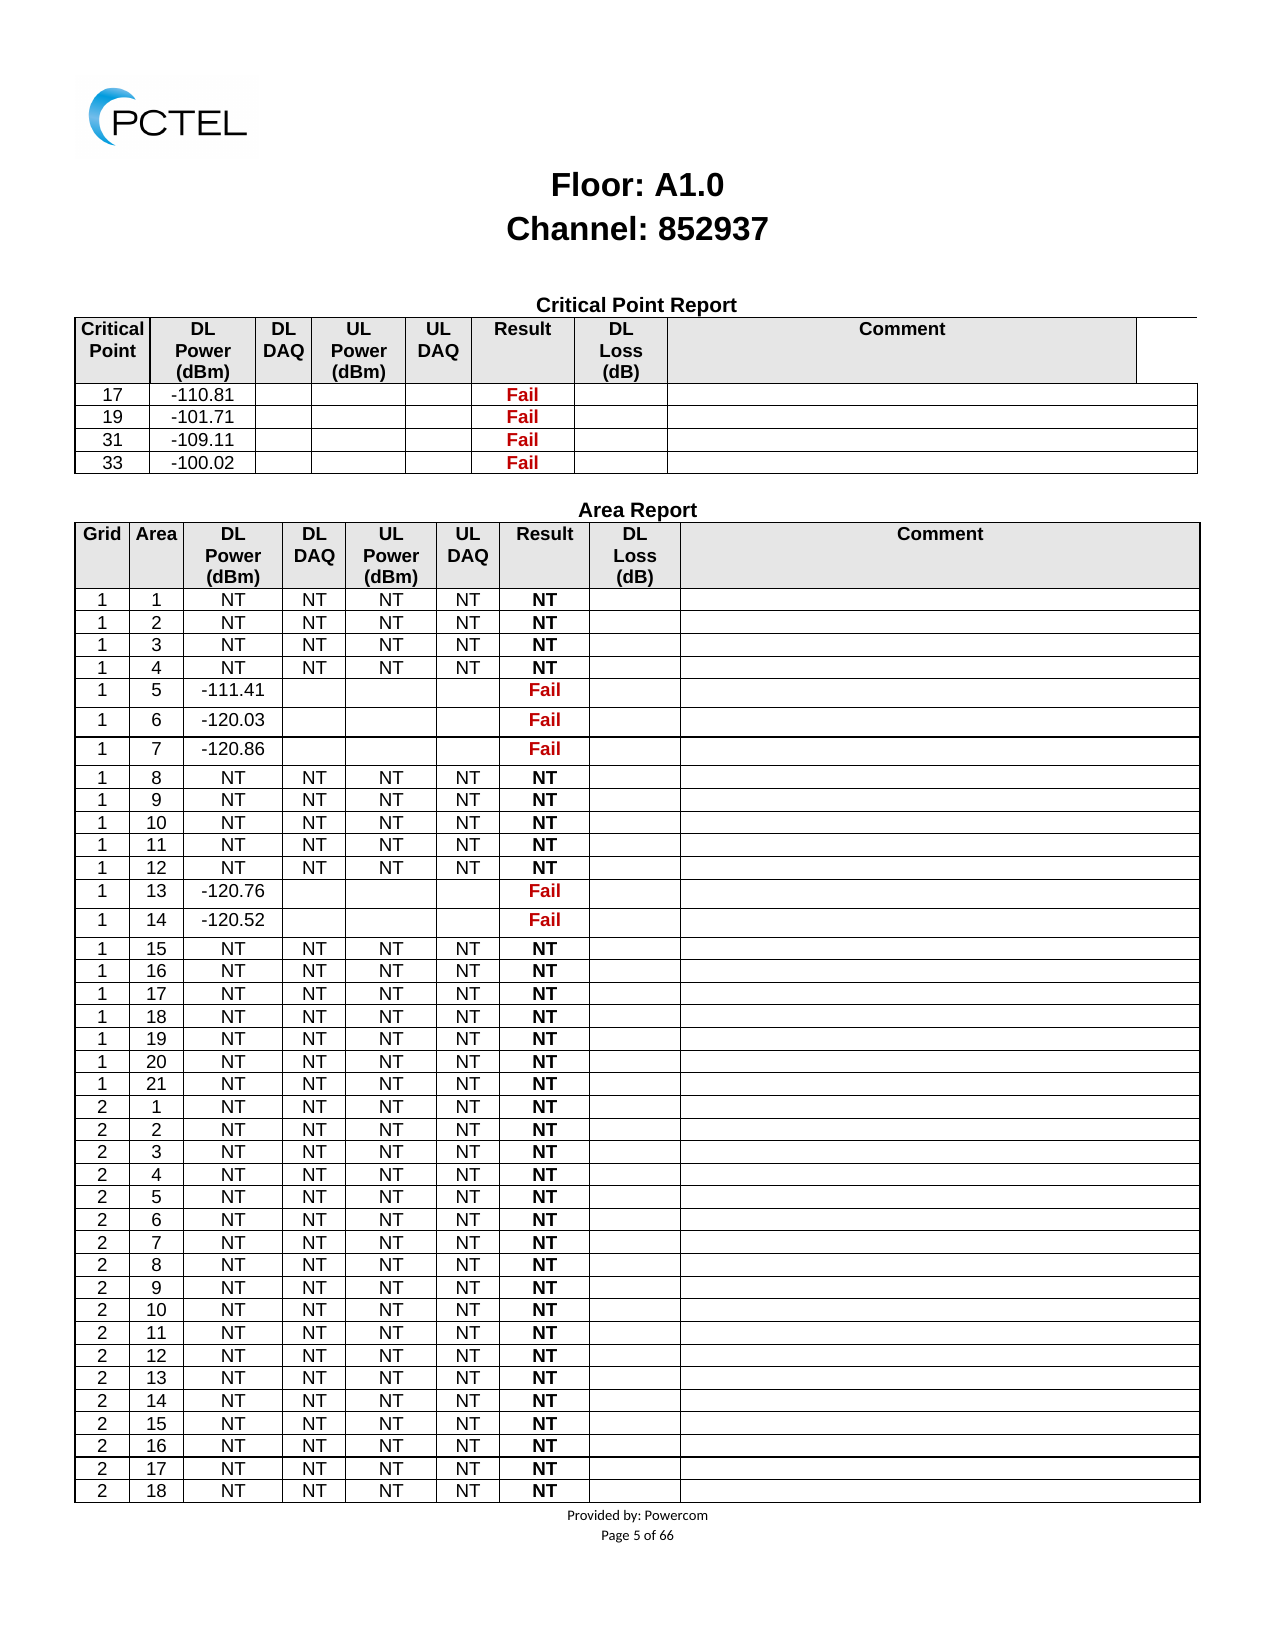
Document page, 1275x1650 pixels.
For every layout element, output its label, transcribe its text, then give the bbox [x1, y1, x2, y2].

table_cell [681, 708, 1199, 736]
table_cell NT [184, 960, 282, 982]
table_cell NT [500, 1390, 589, 1411]
table_cell NT [184, 589, 282, 610]
table_cell 1 [76, 960, 129, 982]
table_cell NT [437, 1480, 499, 1502]
table_cell 16 [130, 1435, 183, 1456]
table_cell [312, 452, 405, 473]
table_cell 3 [130, 1141, 183, 1163]
table_cell NT [437, 1254, 499, 1276]
table_cell [590, 634, 680, 656]
table_cell [590, 909, 680, 937]
table_cell [406, 406, 471, 428]
table_cell NT [283, 983, 345, 1004]
table_cell 13 [130, 1367, 183, 1389]
table_cell NT [184, 1028, 282, 1049]
table_cell NT [346, 1028, 436, 1049]
table_cell NT [283, 1435, 345, 1456]
table_cell 4 [130, 657, 183, 678]
table_cell 1 [130, 1096, 183, 1117]
table_cell 9 [130, 789, 183, 811]
table_cell NT [437, 789, 499, 811]
table_cell 2 [130, 1119, 183, 1140]
table_cell 1 [76, 834, 129, 856]
table_cell NT [184, 1299, 282, 1321]
table_cell NT [437, 611, 499, 633]
table_cell NT [184, 1254, 282, 1276]
table_cell [681, 634, 1199, 656]
table_cell [681, 983, 1199, 1004]
table_cell NT [346, 657, 436, 678]
table_cell NT [346, 1254, 436, 1276]
table_cell NT [500, 983, 589, 1004]
table_cell NT [283, 1458, 345, 1479]
table_cell NT [283, 1186, 345, 1208]
table_cell 18 [130, 1480, 183, 1502]
table_cell NT [346, 1435, 436, 1456]
table_cell [406, 384, 471, 405]
table_cell [681, 589, 1199, 610]
table_cell [681, 1005, 1199, 1027]
table_cell NT [500, 1051, 589, 1072]
table_cell DL Power (dBm) [151, 318, 255, 383]
table_cell 1 [76, 679, 129, 707]
table_cell [312, 384, 405, 405]
table_cell [590, 1277, 680, 1298]
table_cell NT [437, 1005, 499, 1027]
table_cell Fail [500, 738, 589, 765]
table_cell NT [283, 611, 345, 633]
table_cell [437, 679, 499, 707]
table_cell NT [283, 1345, 345, 1366]
table_cell Fail [500, 909, 589, 937]
table_cell DL Loss (dB) [590, 523, 680, 588]
table_cell [590, 983, 680, 1004]
table_cell NT [184, 1367, 282, 1389]
table_cell 11 [130, 1322, 183, 1343]
table_cell 9 [130, 1277, 183, 1298]
table_cell NT [283, 1299, 345, 1321]
table_cell [590, 1367, 680, 1389]
table_header Area Report [75, 498, 1200, 522]
table_cell [590, 1231, 680, 1253]
table_cell [668, 429, 1197, 451]
table_cell [283, 738, 345, 765]
table_cell [681, 1412, 1199, 1434]
table_cell Fail [472, 452, 574, 473]
table_cell [590, 589, 680, 610]
table_cell NT [346, 634, 436, 656]
table_cell NT [346, 1480, 436, 1502]
table_cell 2 [76, 1299, 129, 1321]
table_cell NT [500, 1480, 589, 1502]
table_cell 17 [130, 983, 183, 1004]
table_cell [681, 1231, 1199, 1253]
table_cell NT [346, 834, 436, 856]
table_cell [681, 1390, 1199, 1411]
table_cell 1 [76, 909, 129, 937]
table_cell NT [184, 1164, 282, 1185]
table_cell Fail [472, 406, 574, 428]
table_cell NT [437, 1299, 499, 1321]
table_cell NT [437, 1164, 499, 1185]
table_cell 1 [76, 1051, 129, 1072]
table_cell NT [500, 1028, 589, 1049]
table_cell [681, 1051, 1199, 1072]
picture [75, 75, 260, 103]
table_cell Fail [500, 880, 589, 907]
table_cell NT [346, 1051, 436, 1072]
table_cell 1 [76, 589, 129, 610]
table_cell NT [184, 1480, 282, 1502]
table_cell NT [283, 1231, 345, 1253]
table_cell [681, 1209, 1199, 1230]
table_cell -120.86 [184, 738, 282, 765]
table_cell NT [437, 1390, 499, 1411]
table_cell [681, 1299, 1199, 1321]
table_cell NT [500, 812, 589, 833]
table_cell [681, 1164, 1199, 1185]
table_cell [590, 834, 680, 856]
table_cell 1 [76, 1005, 129, 1027]
table_cell UL Power (dBm) [346, 523, 436, 588]
table_cell [575, 452, 667, 473]
table_cell Fail [472, 429, 574, 451]
table_cell 1 [76, 657, 129, 678]
table_cell [590, 1141, 680, 1163]
table_cell NT [346, 1458, 436, 1479]
table_cell 18 [130, 1005, 183, 1027]
table_cell NT [500, 766, 589, 788]
table_cell NT [437, 834, 499, 856]
table_cell 8 [130, 1254, 183, 1276]
table_cell NT [184, 1231, 282, 1253]
table_cell 12 [130, 1345, 183, 1366]
table_cell [406, 452, 471, 473]
table_cell 2 [76, 1186, 129, 1208]
table_cell NT [283, 1322, 345, 1343]
table_cell -120.52 [184, 909, 282, 937]
table_cell NT [500, 789, 589, 811]
table_cell [437, 708, 499, 736]
table_cell [312, 406, 405, 428]
table_cell NT [346, 1005, 436, 1027]
table_cell [681, 938, 1199, 959]
table_cell UL DAQ [437, 523, 499, 588]
table_cell [681, 857, 1199, 878]
table_cell [590, 1435, 680, 1456]
table_cell NT [184, 983, 282, 1004]
table_cell -110.81 [150, 384, 255, 405]
table_cell 1 [76, 766, 129, 788]
table_cell NT [346, 1277, 436, 1298]
table_cell NT [500, 1186, 589, 1208]
table_header Critical Point Report [75, 293, 1198, 317]
table_cell 1 [76, 812, 129, 833]
table_cell [681, 812, 1199, 833]
table_cell NT [184, 1412, 282, 1434]
table_cell NT [500, 611, 589, 633]
table_cell [681, 1277, 1199, 1298]
table_cell [590, 1073, 680, 1095]
table_cell [283, 880, 345, 907]
table_cell [283, 909, 345, 937]
table_cell 2 [76, 1345, 129, 1366]
table_cell [590, 1322, 680, 1343]
table_cell NT [346, 812, 436, 833]
table_cell [668, 406, 1197, 428]
table_cell DL Power (dBm) [184, 523, 282, 588]
table_cell [681, 1458, 1199, 1479]
table_cell NT [184, 938, 282, 959]
table_cell NT [346, 1186, 436, 1208]
table_cell [681, 1028, 1199, 1049]
table_cell [590, 857, 680, 878]
table_cell NT [283, 1390, 345, 1411]
table_cell [575, 384, 667, 405]
table_cell 2 [76, 1209, 129, 1230]
table_cell [681, 679, 1199, 707]
table_cell NT [283, 766, 345, 788]
table_cell NT [346, 589, 436, 610]
table_cell NT [283, 1254, 345, 1276]
table_cell [256, 384, 311, 405]
table_cell 2 [76, 1390, 129, 1411]
table_cell NT [184, 1322, 282, 1343]
table_cell NT [437, 1435, 499, 1456]
table_cell [681, 1141, 1199, 1163]
table_cell NT [184, 1435, 282, 1456]
table_cell Fail [472, 384, 574, 405]
table_cell NT [184, 1209, 282, 1230]
table_cell NT [283, 657, 345, 678]
table_cell 1 [76, 857, 129, 878]
table_cell NT [346, 1096, 436, 1117]
table_cell 5 [130, 679, 183, 707]
table_cell 19 [76, 406, 149, 428]
table_cell [590, 960, 680, 982]
table_cell 21 [130, 1073, 183, 1095]
table_cell Comment [668, 318, 1136, 383]
table_cell 1 [76, 738, 129, 765]
table_cell NT [283, 812, 345, 833]
table_cell [668, 452, 1197, 473]
table_cell [590, 679, 680, 707]
table_cell [590, 1186, 680, 1208]
table_cell [681, 1322, 1199, 1343]
table_cell [256, 406, 311, 428]
table_cell -100.02 [150, 452, 255, 473]
table_cell NT [283, 1480, 345, 1502]
table_cell NT [500, 1458, 589, 1479]
table_cell NT [184, 1277, 282, 1298]
table_cell NT [184, 1141, 282, 1163]
table_cell [283, 708, 345, 736]
table_cell [256, 429, 311, 451]
table_cell NT [500, 634, 589, 656]
table_cell 1 [76, 634, 129, 656]
table_cell [346, 679, 436, 707]
table_cell 2 [130, 611, 183, 633]
table_cell NT [500, 938, 589, 959]
table_cell NT [500, 1277, 589, 1298]
table_cell 7 [130, 738, 183, 765]
table_cell NT [437, 1073, 499, 1095]
table_cell NT [184, 1458, 282, 1479]
table_cell [346, 738, 436, 765]
table_cell [590, 1254, 680, 1276]
table_cell 1 [76, 611, 129, 633]
table_cell DL DAQ [256, 318, 311, 383]
table_cell NT [283, 938, 345, 959]
table_cell 2 [76, 1277, 129, 1298]
table_cell 2 [76, 1231, 129, 1253]
table_cell NT [437, 983, 499, 1004]
table_cell NT [346, 857, 436, 878]
table_cell [346, 708, 436, 736]
table_cell 10 [130, 812, 183, 833]
table_cell NT [500, 1254, 589, 1276]
table_cell NT [437, 938, 499, 959]
table_cell NT [346, 1322, 436, 1343]
table_cell 6 [130, 708, 183, 736]
table_cell NT [500, 857, 589, 878]
table_cell 2 [76, 1458, 129, 1479]
table_cell [590, 1345, 680, 1366]
table_cell 19 [130, 1028, 183, 1049]
table_cell [590, 1209, 680, 1230]
table_cell [681, 657, 1199, 678]
table_cell NT [500, 1345, 589, 1366]
table_cell NT [437, 1028, 499, 1049]
table_cell NT [184, 789, 282, 811]
table_cell [681, 1367, 1199, 1389]
table_cell [437, 738, 499, 765]
table_cell NT [184, 1096, 282, 1117]
table_cell [681, 1119, 1199, 1140]
table_cell NT [500, 1209, 589, 1230]
table_cell NT [184, 834, 282, 856]
table_cell NT [184, 1186, 282, 1208]
table_cell 7 [130, 1231, 183, 1253]
table_cell NT [500, 657, 589, 678]
table_cell NT [283, 834, 345, 856]
table_cell NT [346, 1345, 436, 1366]
table_cell NT [283, 1119, 345, 1140]
table_cell NT [283, 960, 345, 982]
table_cell NT [437, 1367, 499, 1389]
table_cell 2 [76, 1367, 129, 1389]
table_cell NT [500, 1096, 589, 1117]
table_cell NT [346, 960, 436, 982]
table_cell NT [500, 1322, 589, 1343]
table_cell [437, 880, 499, 907]
table_cell NT [437, 1345, 499, 1366]
table_cell [590, 708, 680, 736]
table_cell -120.03 [184, 708, 282, 736]
table_cell 14 [130, 909, 183, 937]
table_cell Fail [500, 679, 589, 707]
table_cell [590, 1119, 680, 1140]
table_cell [681, 909, 1199, 937]
table_cell 17 [130, 1458, 183, 1479]
table_cell NT [346, 766, 436, 788]
table_cell 2 [76, 1119, 129, 1140]
table_cell NT [346, 611, 436, 633]
table_cell DL Loss (dB) [575, 318, 667, 383]
table_cell NT [283, 1051, 345, 1072]
table_cell NT [437, 1412, 499, 1434]
table_cell 2 [76, 1480, 129, 1502]
table_cell [681, 834, 1199, 856]
table_cell Result [472, 318, 574, 383]
table_cell NT [437, 1277, 499, 1298]
table_cell Result [500, 523, 589, 588]
table_cell 8 [130, 766, 183, 788]
table_cell [681, 1096, 1199, 1117]
table_cell 2 [76, 1164, 129, 1185]
table_cell NT [283, 1096, 345, 1117]
table_cell NT [500, 1231, 589, 1253]
table_cell NT [500, 960, 589, 982]
table_cell NT [283, 1141, 345, 1163]
table_cell 6 [130, 1209, 183, 1230]
table_cell 15 [130, 1412, 183, 1434]
table_cell Area [130, 523, 183, 588]
table_cell 5 [130, 1186, 183, 1208]
table_cell NT [283, 1412, 345, 1434]
table_cell NT [346, 938, 436, 959]
table_cell [590, 611, 680, 633]
table_cell [590, 657, 680, 678]
table_cell NT [283, 1164, 345, 1185]
table_cell NT [346, 1141, 436, 1163]
table_cell UL Power (dBm) [312, 318, 405, 383]
table_cell [681, 611, 1199, 633]
table_cell NT [500, 1141, 589, 1163]
table_cell NT [500, 1073, 589, 1095]
table_cell NT [500, 1412, 589, 1434]
table_cell NT [500, 1005, 589, 1027]
table_cell NT [346, 1231, 436, 1253]
table_cell 13 [130, 880, 183, 907]
table_cell Critical Point [76, 318, 149, 383]
table_cell 15 [130, 938, 183, 959]
table_cell NT [184, 1073, 282, 1095]
table_cell NT [283, 857, 345, 878]
table_cell NT [283, 589, 345, 610]
table_cell NT [346, 1299, 436, 1321]
table_cell 1 [76, 938, 129, 959]
table_cell [681, 1186, 1199, 1208]
table_cell NT [184, 857, 282, 878]
table_cell [681, 789, 1199, 811]
table_cell [575, 406, 667, 428]
table_cell -109.11 [150, 429, 255, 451]
table_cell NT [500, 589, 589, 610]
table_cell NT [500, 1299, 589, 1321]
table_cell 2 [76, 1412, 129, 1434]
table_cell NT [346, 983, 436, 1004]
table_cell Grid [76, 523, 129, 588]
table_cell NT [283, 789, 345, 811]
table_cell NT [184, 657, 282, 678]
table_cell [681, 1345, 1199, 1366]
table_cell [590, 1390, 680, 1411]
table_cell NT [346, 1209, 436, 1230]
table_cell [681, 1073, 1199, 1095]
table_cell [590, 812, 680, 833]
table_cell NT [437, 857, 499, 878]
table_cell NT [346, 1164, 436, 1185]
table_cell Fail [500, 708, 589, 736]
table_cell NT [184, 1119, 282, 1140]
table_cell NT [437, 1209, 499, 1230]
table_cell [346, 880, 436, 907]
table_cell 4 [130, 1164, 183, 1185]
table_cell [590, 1412, 680, 1434]
table_cell 17 [76, 384, 149, 405]
table_cell NT [283, 1028, 345, 1049]
table_cell 1 [130, 589, 183, 610]
table_cell NT [184, 634, 282, 656]
table_cell [590, 880, 680, 907]
table_cell [590, 1005, 680, 1027]
table_cell 33 [76, 452, 149, 473]
table_cell 2 [76, 1254, 129, 1276]
table_cell NT [500, 1164, 589, 1185]
table_cell NT [437, 634, 499, 656]
table_cell [590, 1299, 680, 1321]
table_cell -120.76 [184, 880, 282, 907]
text Floor: A1.0 [75, 103, 1200, 203]
table_cell NT [283, 1367, 345, 1389]
table_cell [590, 789, 680, 811]
table_cell 20 [130, 1051, 183, 1072]
table_cell NT [184, 1345, 282, 1366]
table_cell NT [437, 1051, 499, 1072]
table_cell NT [500, 1435, 589, 1456]
table_cell NT [184, 611, 282, 633]
table_cell NT [500, 834, 589, 856]
table_cell NT [437, 1141, 499, 1163]
table_cell NT [437, 1096, 499, 1117]
table_cell NT [346, 789, 436, 811]
table_cell [256, 452, 311, 473]
table_cell [681, 766, 1199, 788]
table_cell [590, 1028, 680, 1049]
table_cell [590, 1480, 680, 1502]
table_cell 2 [76, 1435, 129, 1456]
table_cell 2 [76, 1322, 129, 1343]
table_cell -111.41 [184, 679, 282, 707]
table_cell [590, 738, 680, 765]
table_cell 2 [76, 1096, 129, 1117]
table_cell 12 [130, 857, 183, 878]
table_cell NT [283, 634, 345, 656]
table_cell NT [437, 960, 499, 982]
table_cell 2 [76, 1141, 129, 1163]
table_cell NT [437, 1231, 499, 1253]
table_cell NT [283, 1005, 345, 1027]
table_cell 3 [130, 634, 183, 656]
table_cell NT [437, 657, 499, 678]
table_cell NT [184, 766, 282, 788]
table_cell NT [437, 766, 499, 788]
table_cell NT [437, 1322, 499, 1343]
table_cell [681, 960, 1199, 982]
table_cell [681, 1254, 1199, 1276]
table_cell 11 [130, 834, 183, 856]
table_cell 1 [76, 983, 129, 1004]
table_cell NT [184, 1390, 282, 1411]
table_cell NT [437, 589, 499, 610]
table_cell NT [346, 1119, 436, 1140]
table_cell NT [283, 1209, 345, 1230]
table_cell [283, 679, 345, 707]
table_cell 1 [76, 789, 129, 811]
table_cell UL DAQ [406, 318, 471, 383]
table_cell [406, 429, 471, 451]
table_cell Comment [681, 523, 1199, 588]
table_cell [681, 738, 1199, 765]
table_cell 10 [130, 1299, 183, 1321]
table_cell NT [184, 812, 282, 833]
table_cell [590, 1096, 680, 1117]
table_cell [590, 1458, 680, 1479]
table_cell NT [437, 1186, 499, 1208]
table_cell [575, 429, 667, 451]
table_cell NT [346, 1073, 436, 1095]
table_cell NT [437, 1458, 499, 1479]
text Channel: 852937 [75, 209, 1200, 247]
table_cell 31 [76, 429, 149, 451]
table_cell NT [437, 812, 499, 833]
table_cell 1 [76, 1073, 129, 1095]
table_cell [590, 766, 680, 788]
table_cell [681, 880, 1199, 907]
table_cell NT [500, 1119, 589, 1140]
table_cell NT [283, 1277, 345, 1298]
table_cell [437, 909, 499, 937]
table_cell DL DAQ [283, 523, 345, 588]
table_cell NT [184, 1005, 282, 1027]
table_cell [590, 1164, 680, 1185]
table_cell NT [346, 1390, 436, 1411]
table_cell 1 [76, 880, 129, 907]
table_cell 14 [130, 1390, 183, 1411]
table_cell [590, 1051, 680, 1072]
table_cell -101.71 [150, 406, 255, 428]
table_cell [681, 1435, 1199, 1456]
table_cell NT [346, 1412, 436, 1434]
table_cell [668, 384, 1197, 405]
table_cell 16 [130, 960, 183, 982]
table_cell NT [437, 1119, 499, 1140]
table_cell NT [500, 1367, 589, 1389]
table_cell [590, 938, 680, 959]
table_cell [346, 909, 436, 937]
table_cell [312, 429, 405, 451]
table_cell 1 [76, 708, 129, 736]
table_cell NT [346, 1367, 436, 1389]
table_cell 1 [76, 1028, 129, 1049]
table_cell NT [283, 1073, 345, 1095]
table_cell NT [184, 1051, 282, 1072]
table_cell [681, 1480, 1199, 1502]
